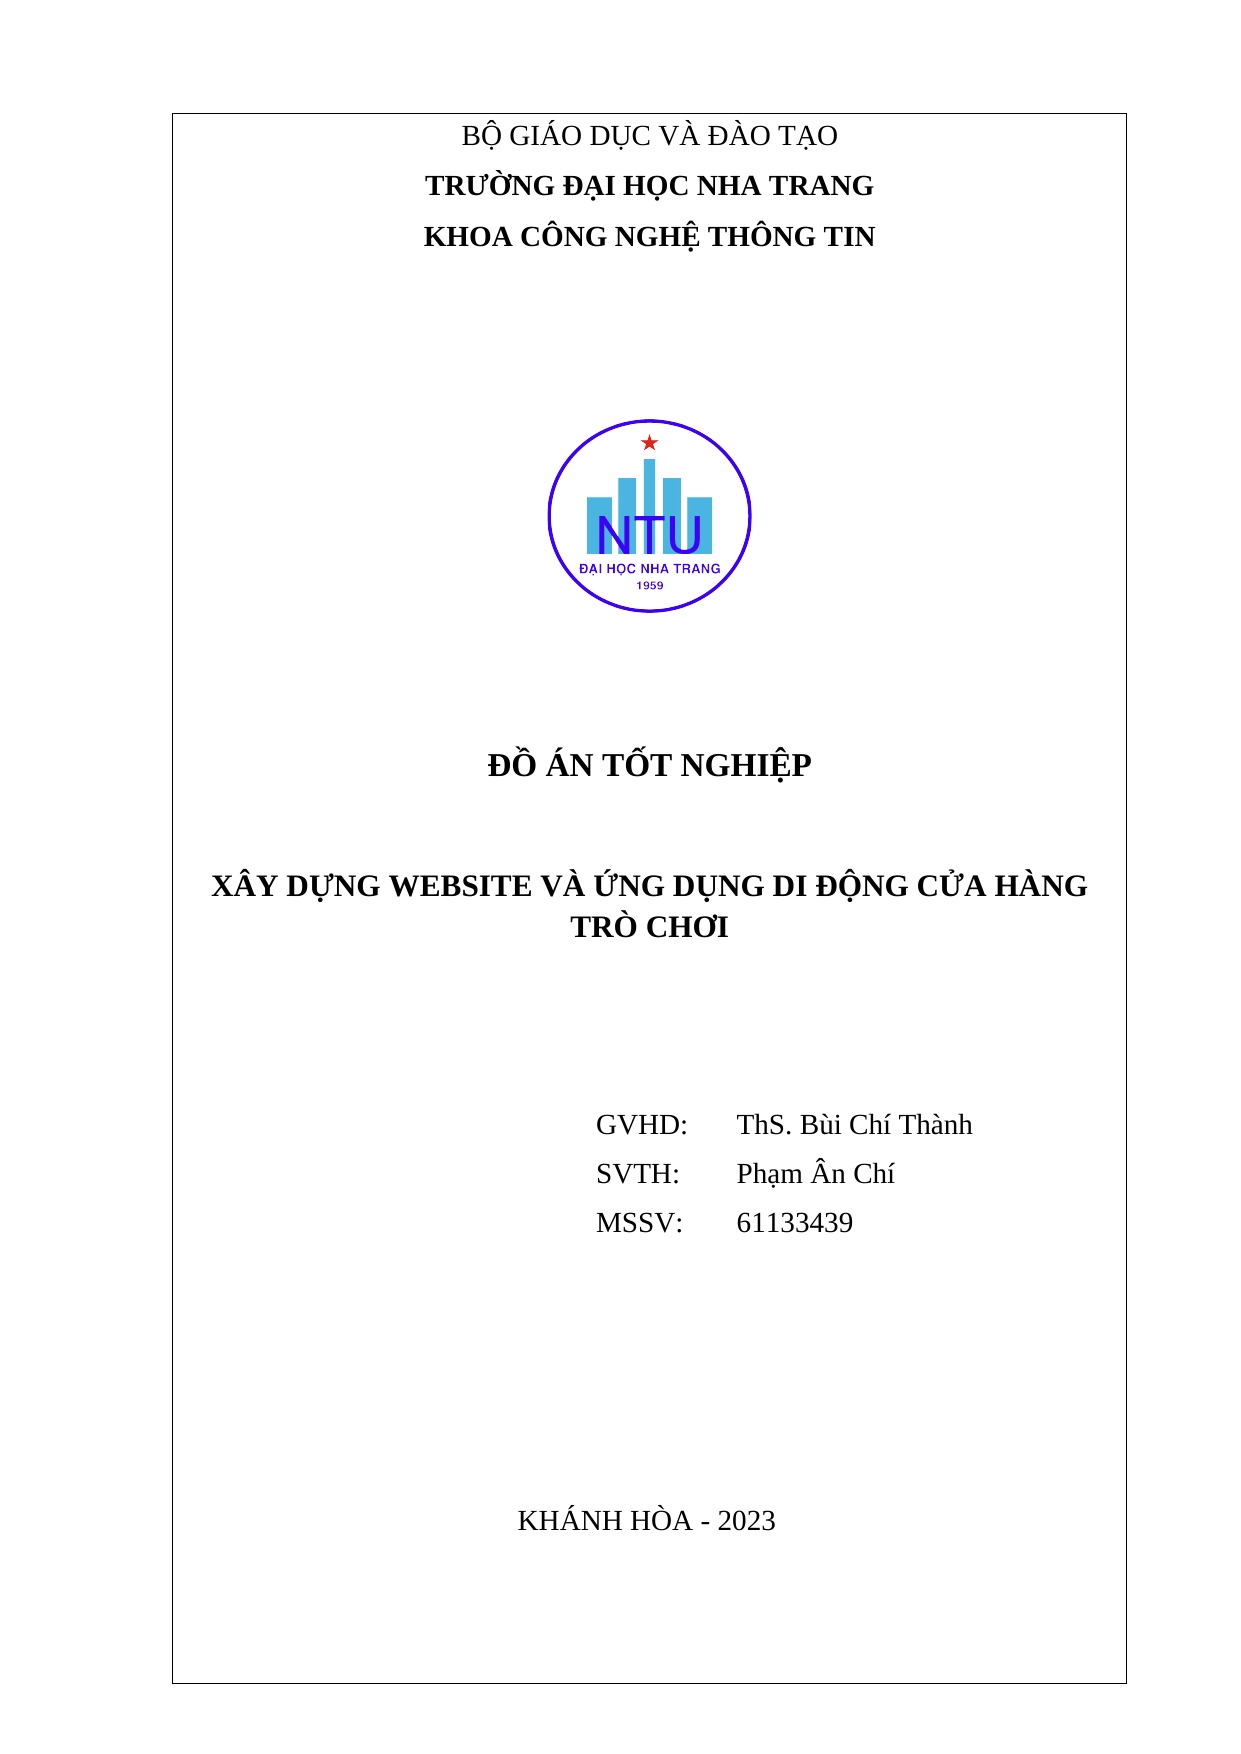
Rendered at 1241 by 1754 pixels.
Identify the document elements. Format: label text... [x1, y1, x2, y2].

table_cell 61133439 [725, 1205, 1090, 1254]
table_cell SVTH: [585, 1156, 725, 1205]
table_cell Phạm Ân Chí [725, 1156, 1090, 1205]
picture [547, 419, 752, 613]
text TRƯỜNG ĐẠI HỌC NHA TRANG [177, 168, 1122, 202]
text BỘ GIÁO DỤC VÀ ĐÀO TẠO [177, 118, 1122, 152]
table_header GVHD: [585, 1107, 725, 1156]
table_cell MSSV: [585, 1205, 725, 1254]
text KHOA CÔNG NGHỆ THÔNG TIN [177, 219, 1122, 252]
text XÂY DỰNG WEBSITE VÀ ỨNG DỤNG DI ĐỘNG CỬA HÀNG TRÒ CHƠI [177, 867, 1122, 944]
table_header ThS. Bùi Chí Thành [725, 1107, 1090, 1156]
text ĐỒ ÁN TỐT NGHIỆP [177, 746, 1122, 784]
